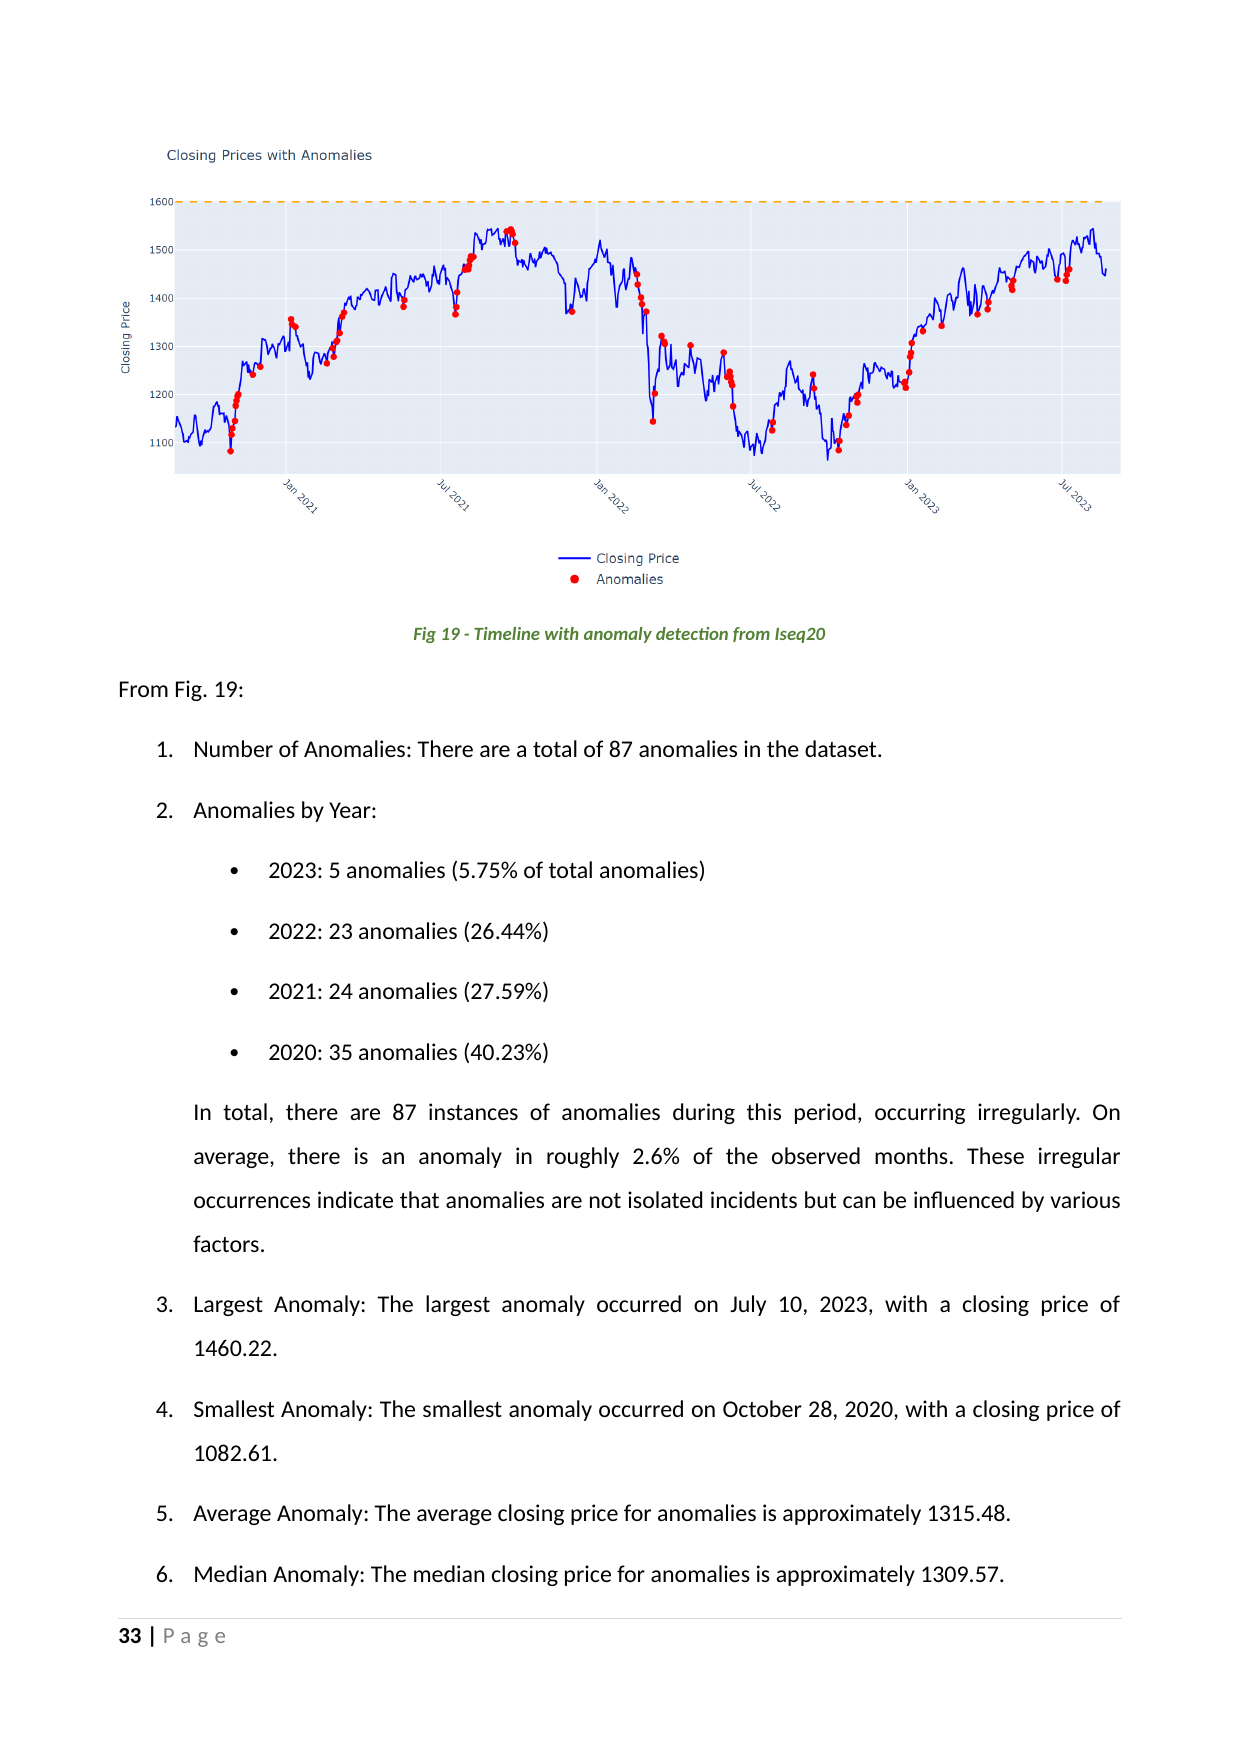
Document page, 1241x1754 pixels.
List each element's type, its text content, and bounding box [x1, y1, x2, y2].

text In total, there are 87 instances of anomalies during this period, occurring irregularly. On average, there is an anomaly in roughly 2.6% of the observed months. These irregular occurrences indicate that anomalies are not isolated incidents but can be influenced by various factors. [193, 1097, 1122, 1258]
text From Fig. 19: [118, 674, 1122, 703]
list Average Anomaly: The average closing price for anomalies is approximately 1315.48. [156, 1498, 1122, 1527]
list Largest Anomaly: The largest anomaly occurred on July 10, 2023, with a closing price of 1460.22. [156, 1289, 1122, 1362]
list Median Anomaly: The median closing price for anomalies is approximately 1309.57. [156, 1559, 1122, 1588]
list 2021: 24 anomalies (27.59%) [231, 976, 1122, 1006]
list 2020: 35 anomalies (40.23%) [231, 1037, 1122, 1066]
picture [118, 147, 1123, 520]
picture [557, 549, 683, 592]
list Smallest Anomaly: The smallest anomaly occurred on October 28, 2020, with a closing price of 1082.61. [156, 1394, 1122, 1467]
text Fig 19 - Timeline with anomaly detection from Iseq20 [118, 623, 1122, 646]
list Anomalies by Year: [156, 795, 1122, 824]
list 2023: 5 anomalies (5.75% of total anomalies) [231, 855, 1122, 884]
list Number of Anomalies: There are a total of 87 anomalies in the dataset. [156, 734, 1122, 763]
list 2022: 23 anomalies (26.44%) [231, 916, 1122, 945]
